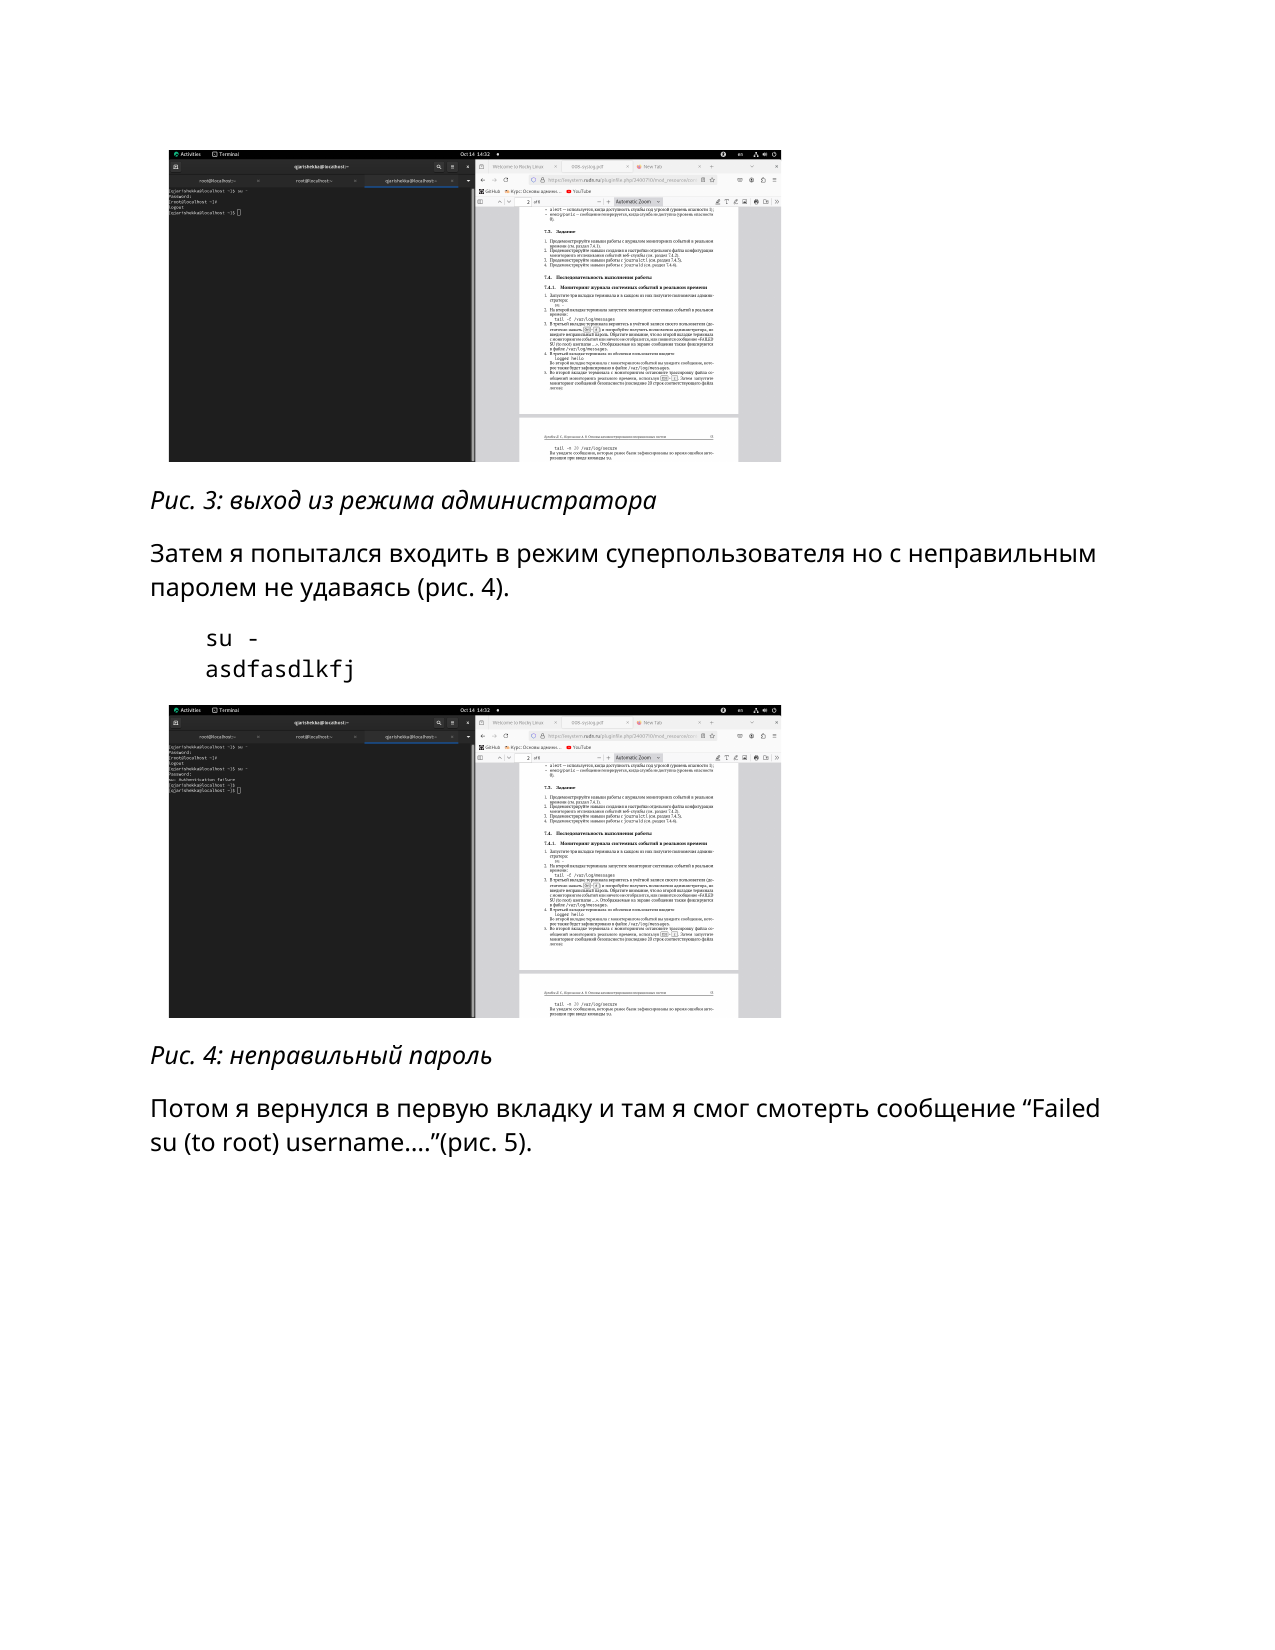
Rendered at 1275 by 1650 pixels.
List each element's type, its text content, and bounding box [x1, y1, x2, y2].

text Потом я вернулся в первую вкладку и там я смог смотерть сообщение “Failed su (to root) username….”(рис. 5). [150, 1091, 1125, 1159]
picture [168, 150, 782, 462]
text su - asdfasdlkfj [150, 622, 1125, 685]
picture [168, 705, 782, 1018]
text Рис. 4: неправильный пароль [150, 1038, 1125, 1072]
text Затем я попытался входить в режим суперпользователя но с неправильным паролем не удаваясь (рис. 4). [150, 535, 1125, 603]
text Рис. 3: выход из режима администратора [150, 482, 1125, 517]
